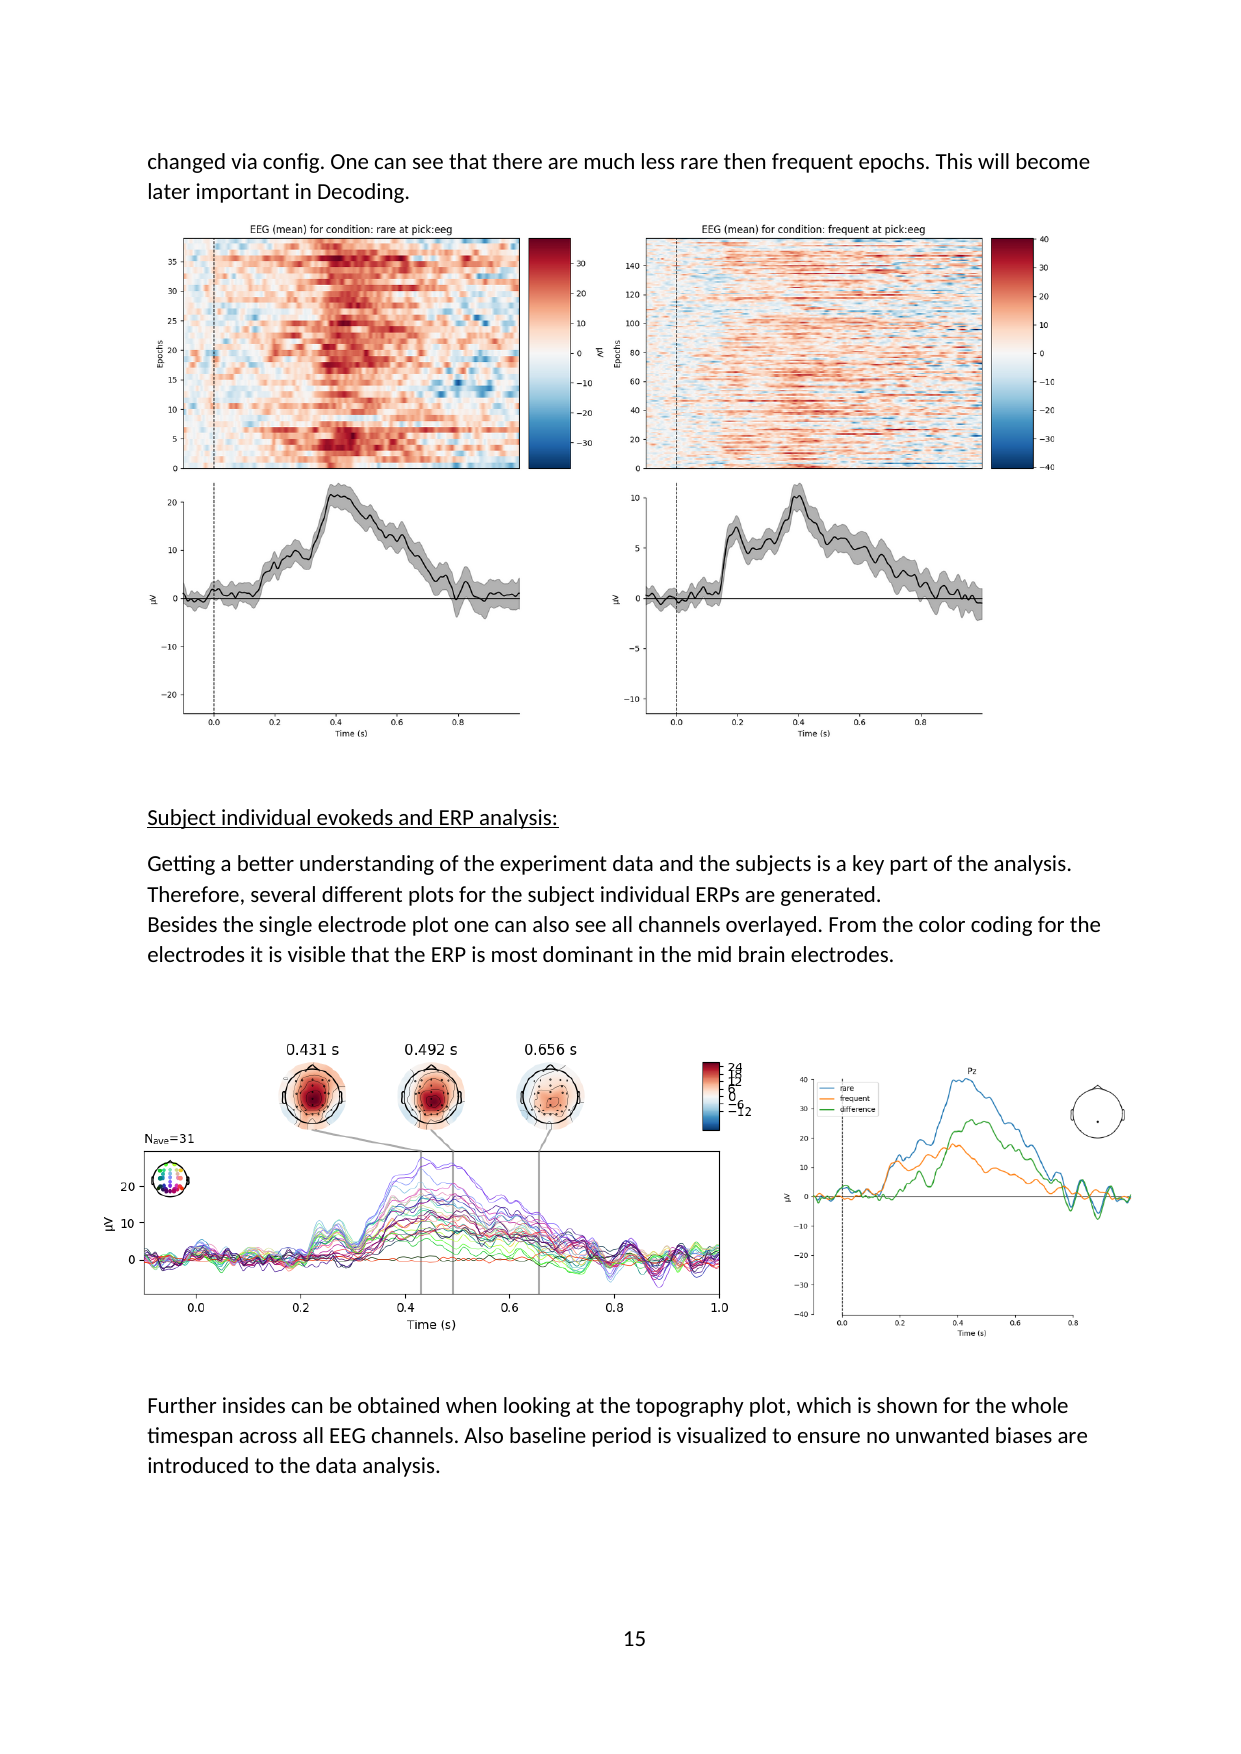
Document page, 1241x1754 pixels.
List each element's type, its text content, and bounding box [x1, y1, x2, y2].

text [147, 147, 1122, 205]
text Further insides can be obtained when looking at the topography plot, which is shown for the whole timespan across all EEG channels. Also baseline period is visualized to ensure no unwanted biases are introduced to the data analysis. [147, 1391, 1122, 1480]
picture [93, 1038, 761, 1340]
text Subject individual evokeds and ERP analysis: [147, 803, 1122, 831]
picture [147, 224, 1055, 737]
text Getting a better understanding of the experiment data and the subjects is a key part of the analysis. Therefore, several different plots for the subject individual ERPs are generated. Besides the single electrode plot one can also see all channels overlayed. From the color coding for the electrodes it is visible that the ERP is most dominant in the mid brain electrodes. [147, 849, 1122, 968]
picture [770, 1048, 1134, 1341]
